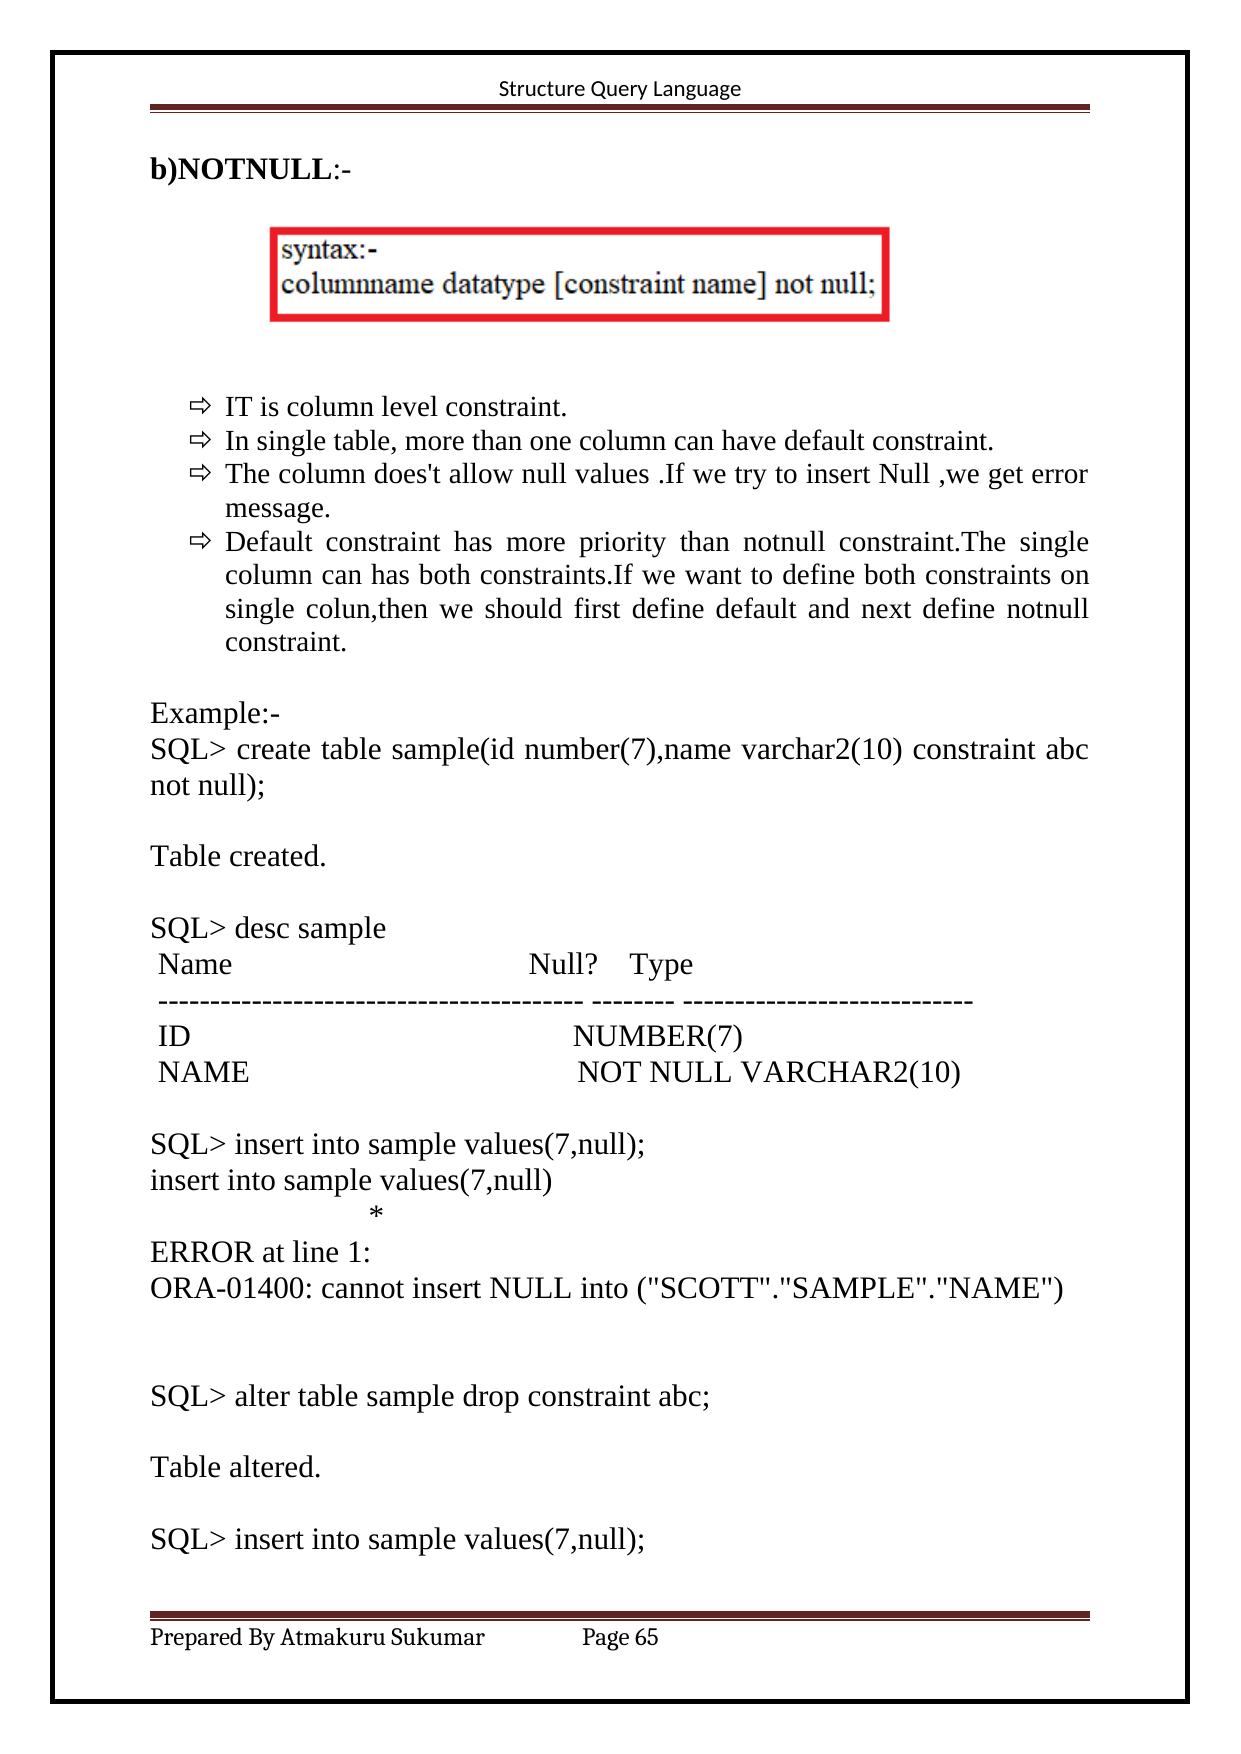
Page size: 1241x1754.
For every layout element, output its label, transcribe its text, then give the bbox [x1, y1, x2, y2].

text SQL> desc sample [150, 909, 1090, 946]
text ID NUMBER(7) [150, 1017, 1090, 1053]
text SQL> insert into sample values(7,null); [150, 1125, 1090, 1161]
list Default constraint has more priority than notnull constraint.The single column can has both constraints.If we want to define both constraints on single colun,then we should first define default and next define notnull constraint. [187, 524, 1090, 658]
list In single table, more than one column can have default constraint. [187, 423, 1090, 457]
picture [267, 221, 893, 330]
text * [150, 1197, 1090, 1233]
text SQL> alter table sample drop constraint abc; [150, 1377, 1090, 1413]
list The column does't allow null values .If we try to insert Null ,we get error message. [187, 457, 1090, 524]
text SQL> insert into sample values(7,null); [150, 1521, 1090, 1556]
text ----------------------------------------- -------- ---------------------------- [150, 981, 1090, 1017]
text insert into sample values(7,null) [150, 1161, 1090, 1197]
text Table created. [150, 838, 1090, 874]
text b)NOTNULL:- [150, 150, 1090, 186]
text NAME NOT NULL VARCHAR2(10) [150, 1053, 1090, 1089]
list IT is column level constraint. [187, 389, 1090, 423]
text Example:- [150, 694, 1090, 730]
text ORA-01400: cannot insert NULL into ("SCOTT"."SAMPLE"."NAME") [150, 1269, 1090, 1305]
text Name Null? Type [150, 946, 1090, 981]
text Table altered. [150, 1449, 1090, 1484]
text SQL> create table sample(id number(7),name varchar2(10) constraint abc not null); [150, 730, 1090, 802]
text ERROR at line 1: [150, 1233, 1090, 1269]
